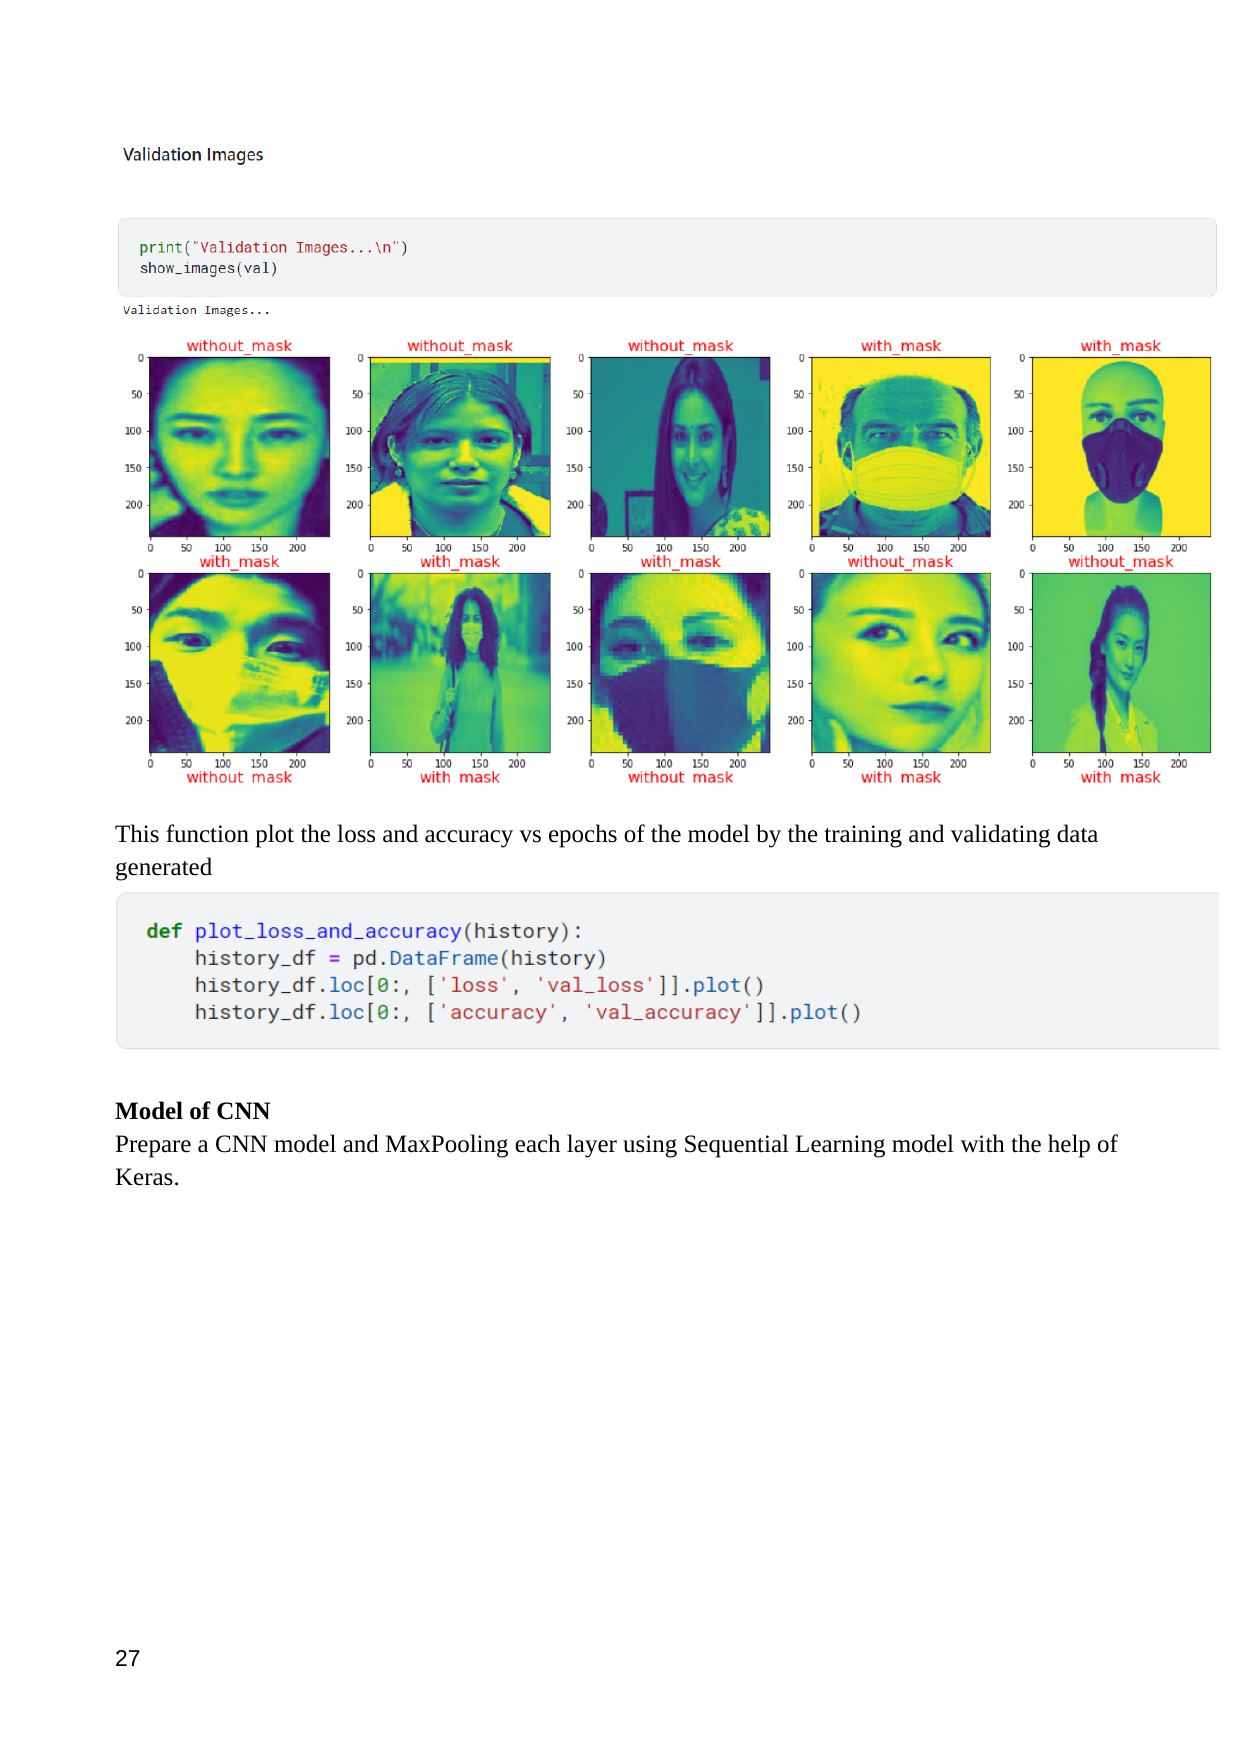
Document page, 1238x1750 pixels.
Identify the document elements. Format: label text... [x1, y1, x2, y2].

picture [115, 885, 1220, 1059]
picture [115, 141, 1220, 783]
text Model of CNN [115, 1096, 1133, 1124]
text Prepare a CNN model and MaxPooling each layer using Sequential Learning model with the help of Keras. [115, 1129, 1133, 1191]
text This function plot the loss and accuracy vs epochs of the model by the training and validating data generated [115, 819, 1133, 881]
